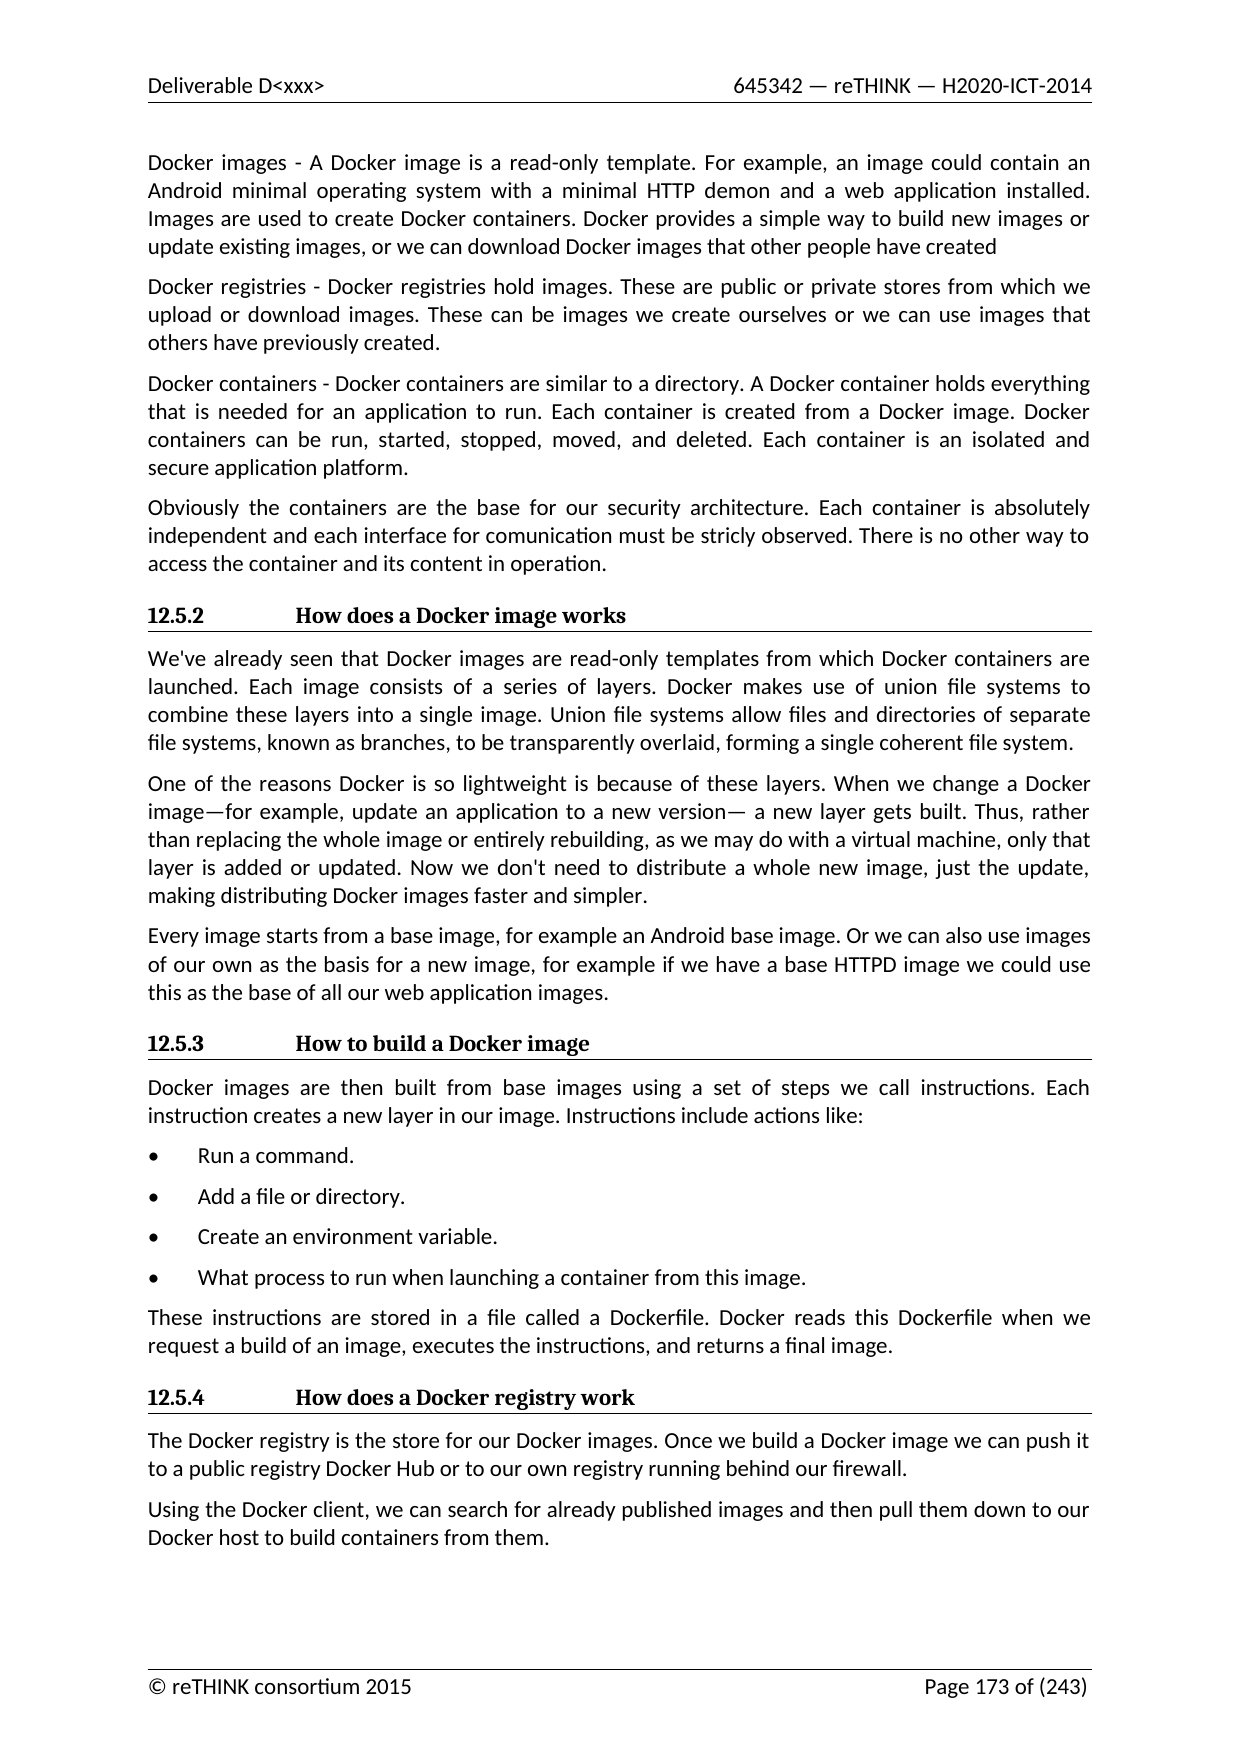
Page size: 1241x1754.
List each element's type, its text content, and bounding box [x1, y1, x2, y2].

text Every image starts from a base image, for example an Android base image. Or we can also use images of our own as the basis for a new image, for example if we have a base HTTPD image we could use this as the base of all our web application images. [148, 922, 1092, 1006]
text Docker images are then built from base images using a set of steps we call instructions. Each instruction creates a new layer in our image. Instructions include actions like: [148, 1073, 1092, 1129]
subtitle How to build a Docker image [148, 1031, 1092, 1059]
subtitle How does a Docker image works [148, 602, 1092, 631]
text Obviously the containers are the base for our security architecture. Each container is absolutely independent and each interface for comunication must be stricly observed. There is no other way to access the container and its content in operation. [148, 493, 1092, 577]
list Add a file or directory. [148, 1182, 1092, 1210]
list Run a command. [148, 1141, 1092, 1169]
subtitle How does a Docker registry work [148, 1384, 1092, 1413]
text Using the Docker client, we can search for already published images and then pull them down to our Docker host to build containers from them. [148, 1495, 1092, 1551]
text One of the reasons Docker is so lightweight is because of these layers. When we change a Docker image—for example, update an application to a new version— a new layer gets built. Thus, rather than replacing the whole image or entirely rebuilding, as we may do with a virtual machine, only that layer is added or updated. Now we don't need to distribute a whole new image, just the update, making distributing Docker images faster and simpler. [148, 769, 1092, 909]
text The Docker registry is the store for our Docker images. Once we build a Docker image we can push it to a public registry Docker Hub or to our own registry running behind our firewall. [148, 1426, 1092, 1482]
text These instructions are stored in a file called a Dockerfile. Docker reads this Dockerfile when we request a build of an image, executes the instructions, and returns a final image. [148, 1303, 1092, 1359]
list What process to run when launching a container from this image. [148, 1263, 1092, 1291]
text Docker containers - Docker containers are similar to a directory. A Docker container holds everything that is needed for an application to run. Each container is created from a Docker image. Docker containers can be run, started, stopped, moved, and deleted. Each container is an isolated and secure application platform. [148, 369, 1092, 481]
text Docker registries - Docker registries hold images. These are public or private stores from which we upload or download images. These can be images we create ourselves or we can use images that others have previously created. [148, 272, 1092, 356]
text Docker images - A Docker image is a read-only template. For example, an image could contain an Android minimal operating system with a minimal HTTP demon and a web application installed. Images are used to create Docker containers. Docker provides a simple way to build new images or update existing images, or we can download Docker images that other people have created [148, 148, 1092, 260]
text We've already seen that Docker images are read-only templates from which Docker containers are launched. Each image consists of a series of layers. Docker makes use of union file systems to combine these layers into a single image. Union file systems allow files and directories of separate file systems, known as branches, to be transparently overlaid, forming a single coherent file system. [148, 644, 1092, 757]
list Create an environment variable. [148, 1222, 1092, 1250]
